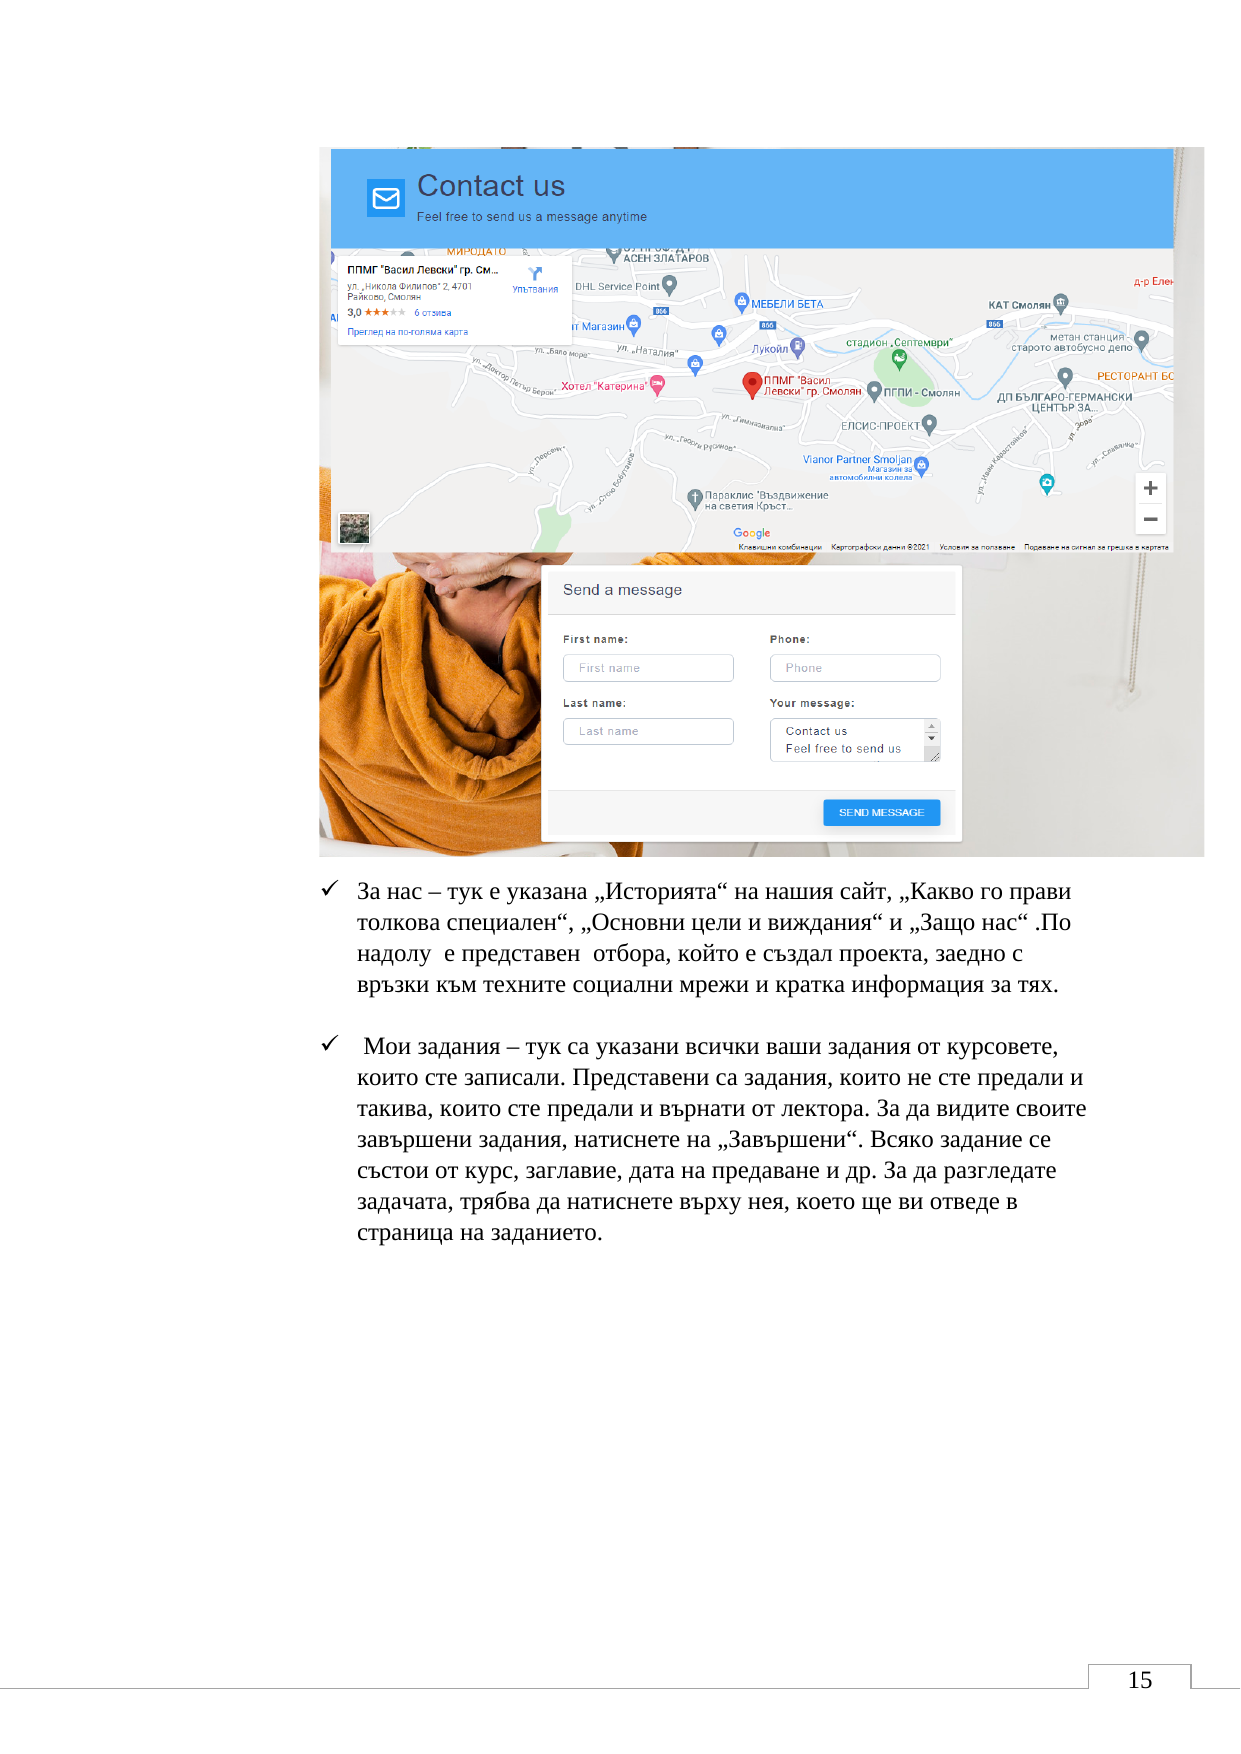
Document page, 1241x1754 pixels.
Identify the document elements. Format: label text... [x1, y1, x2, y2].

list Мои задания – тук са указани всички ваши задания от курсовете, които сте записали. Представени са задания, които не сте предали и такива, които сте предали и върнати от лектора. За да видите своите завършени задания, натиснете на „Завършени“. Всяко задание се състои от курс, заглавие, дата на предаване и др. За да разгледате задачата, трябва да натиснете върху нея, което ще ви отведе в страница на заданието. [319, 1031, 1092, 1246]
list За нас – тук e указана „Историята“ на нашия сайт, „Какво го прави толкова специален“, „Основни цели и виждания“ и „Защо нас“ .По надолу е представен отбора, който е създал проекта, заедно с връзки към техните социални мрежи и кратка информация за тях. [319, 876, 1092, 998]
picture [319, 147, 1205, 857]
